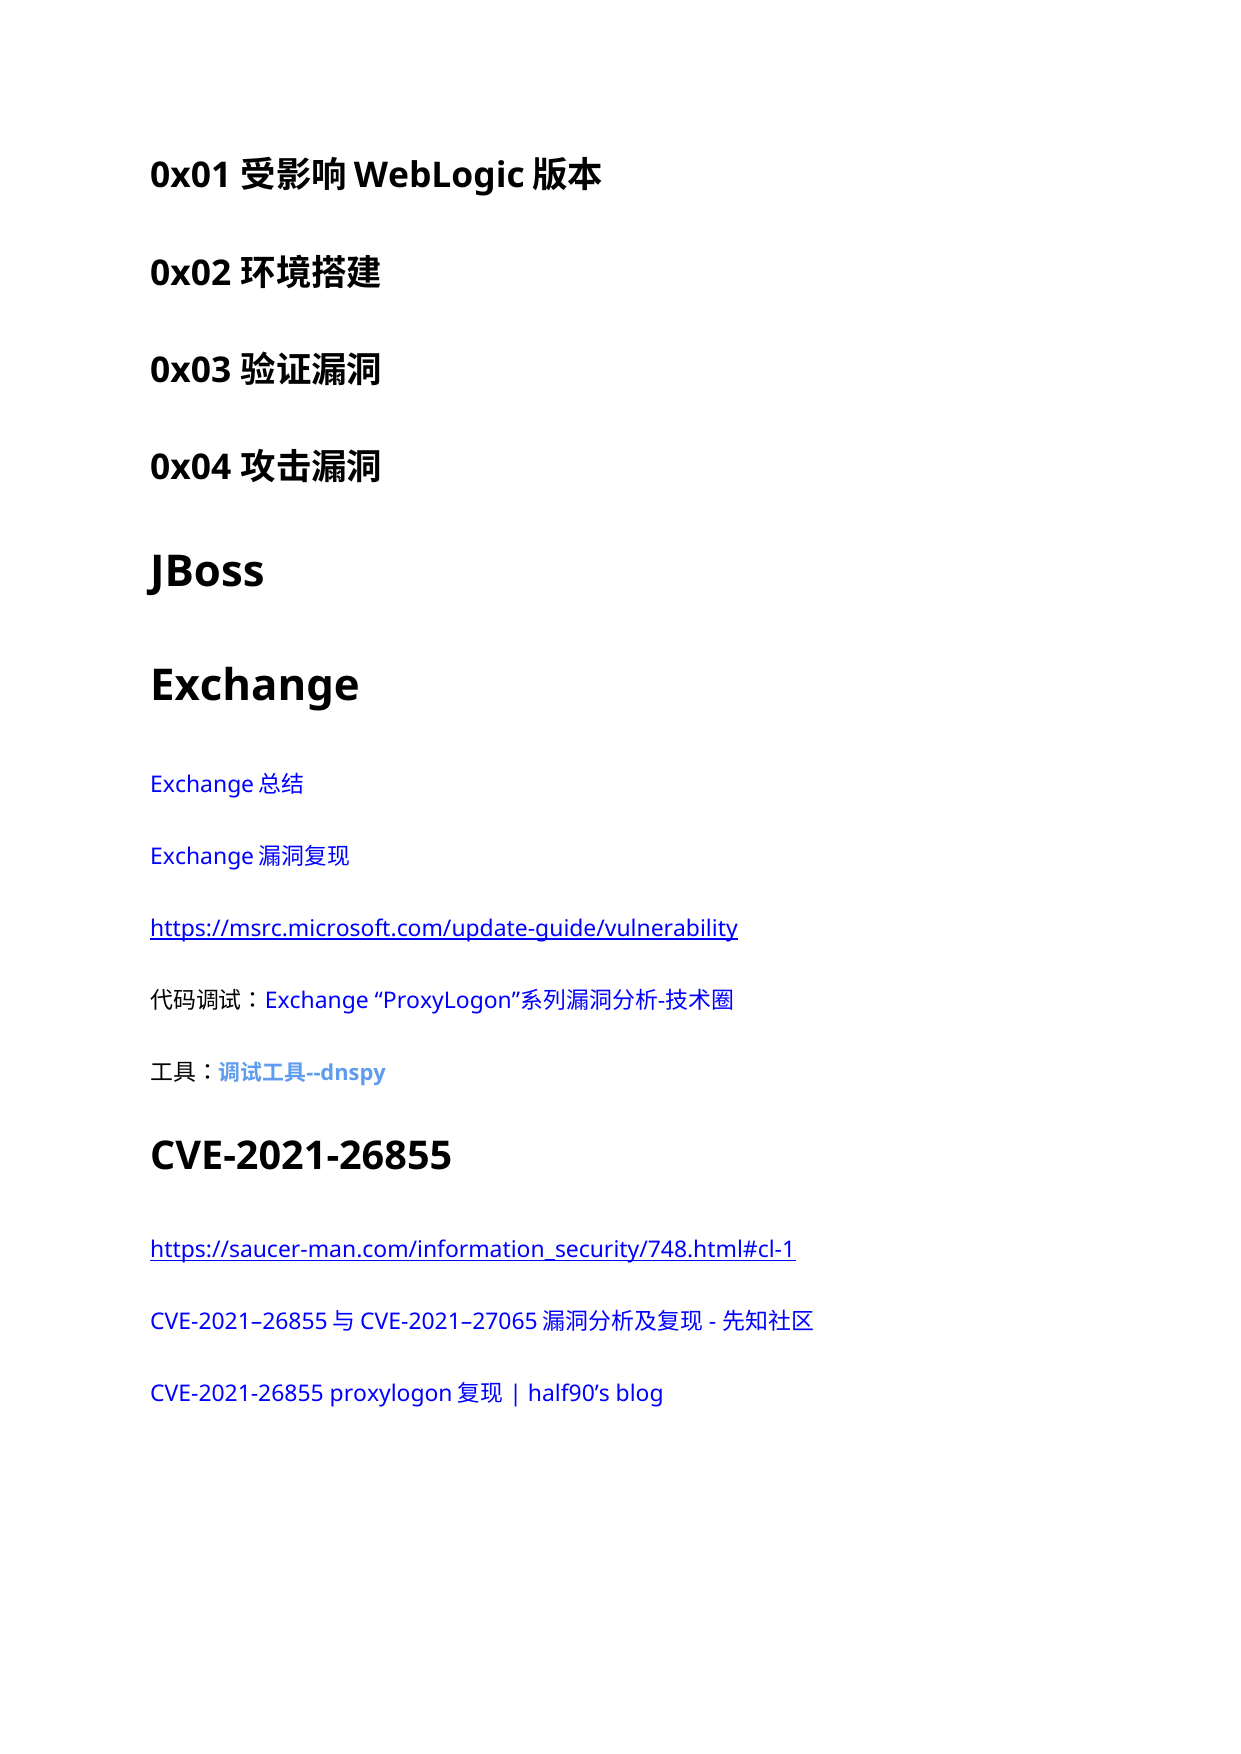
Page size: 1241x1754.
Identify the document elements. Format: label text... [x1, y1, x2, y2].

text Exchange漏洞复现 [150, 840, 1090, 871]
subtitle 0x03 验证漏洞 [150, 344, 1090, 393]
text CVE-2021-26855 proxylogon复现 | half90’s blog [150, 1377, 1090, 1408]
text 工具：调试⼯具--dnspy [150, 1055, 1090, 1087]
subtitle CVE-2021-26855 [150, 1127, 1090, 1181]
text CVE-2021–26855与CVE-2021–27065漏洞分析及复现 - 先知社区 [150, 1305, 1090, 1336]
subtitle Exchange [150, 653, 1090, 713]
subtitle 0x02 环境搭建 [150, 247, 1090, 296]
text https://msrc.microsoft.com/update-guide/vulnerability [150, 912, 1090, 943]
subtitle 0x01 受影响WebLogic版本 [150, 150, 1090, 198]
text Exchange总结 [150, 768, 1090, 799]
text 代码调试：Exchange “ProxyLogon”系列漏洞分析-技术圈 [150, 983, 1090, 1015]
subtitle JBoss [150, 539, 1090, 599]
text https://saucer-man.com/information_security/748.html#cl-1 [150, 1233, 1090, 1264]
subtitle 0x04 攻击漏洞 [150, 442, 1090, 490]
